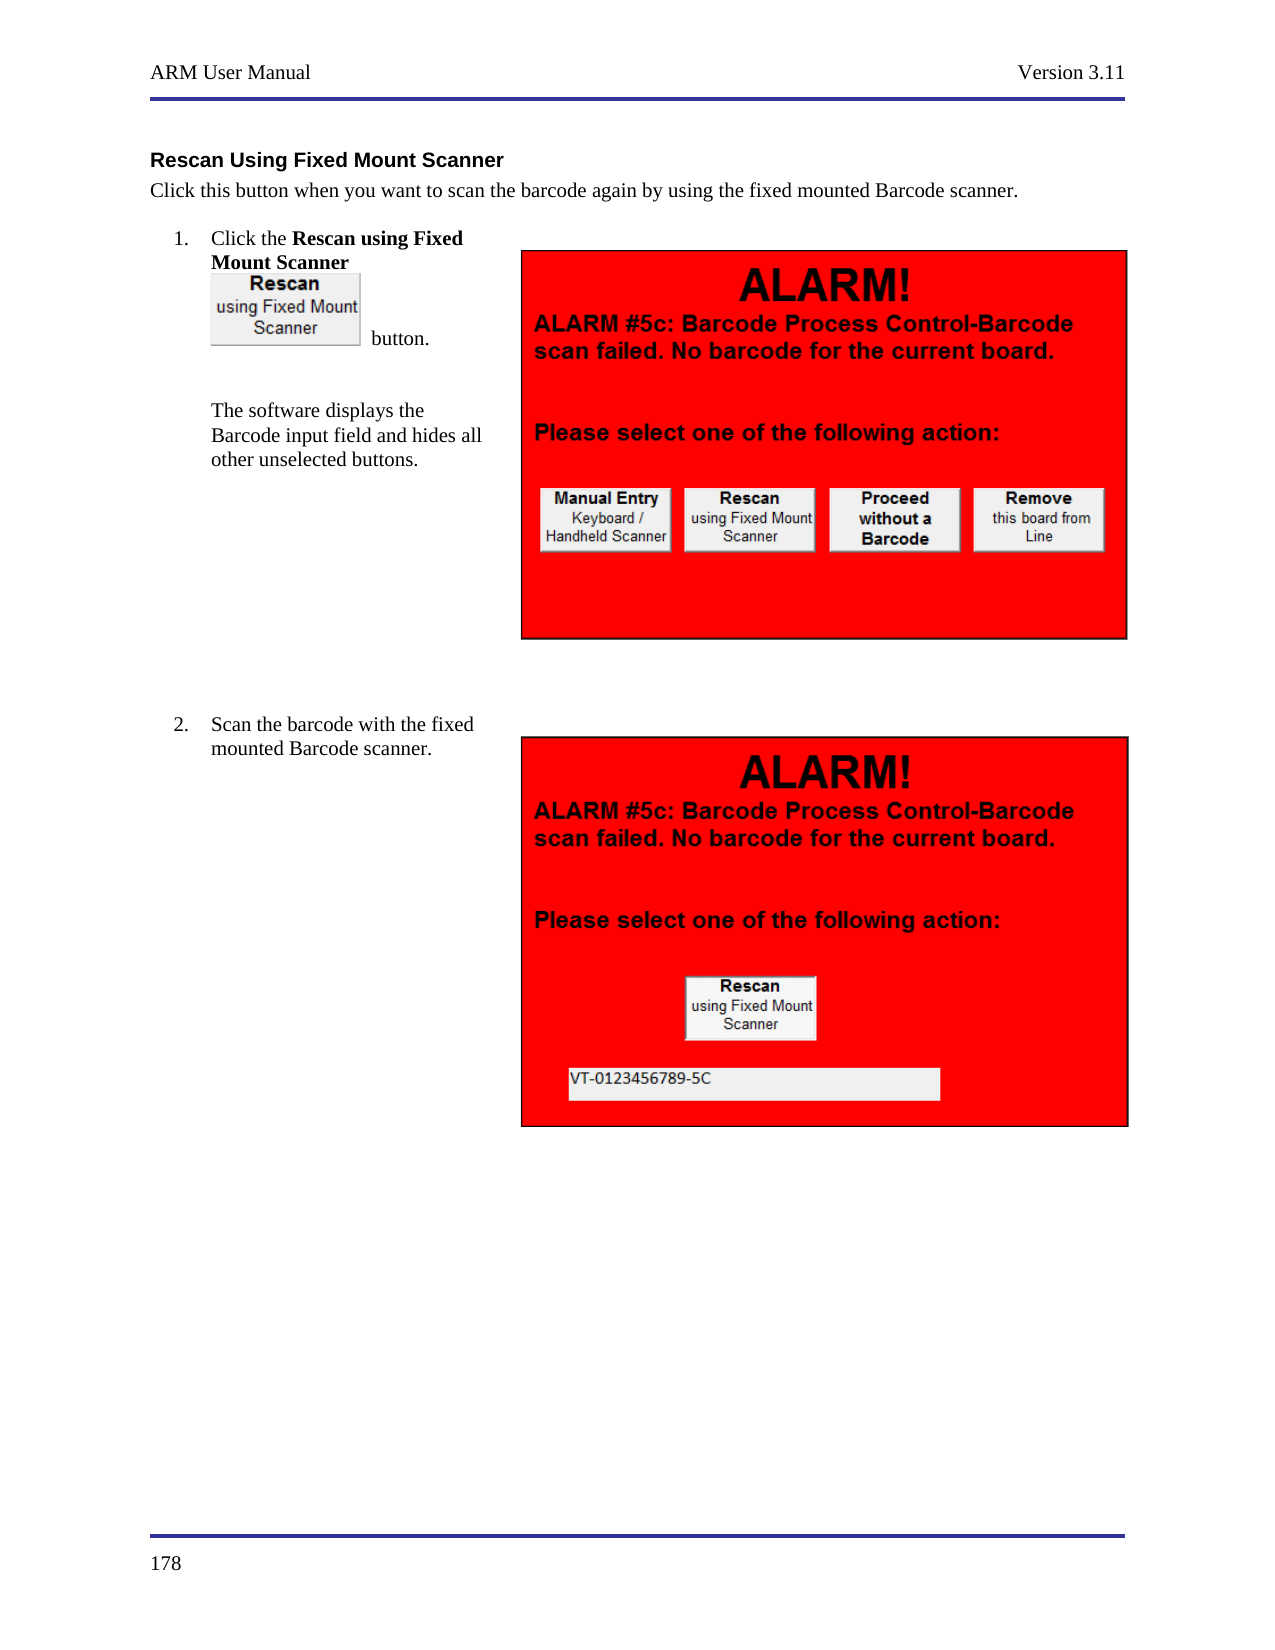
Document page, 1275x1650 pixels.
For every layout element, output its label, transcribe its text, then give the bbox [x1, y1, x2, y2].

picture [210, 273, 361, 346]
picture [520, 736, 1129, 1127]
picture [520, 250, 1128, 640]
text Click this button when you want to scan the barcode again by using the fixed mounted Barcode scanner. [150, 178, 1125, 202]
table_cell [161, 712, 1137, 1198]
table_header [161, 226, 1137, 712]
subtitle Rescan Using Fixed Mount Scanner [150, 147, 1125, 171]
